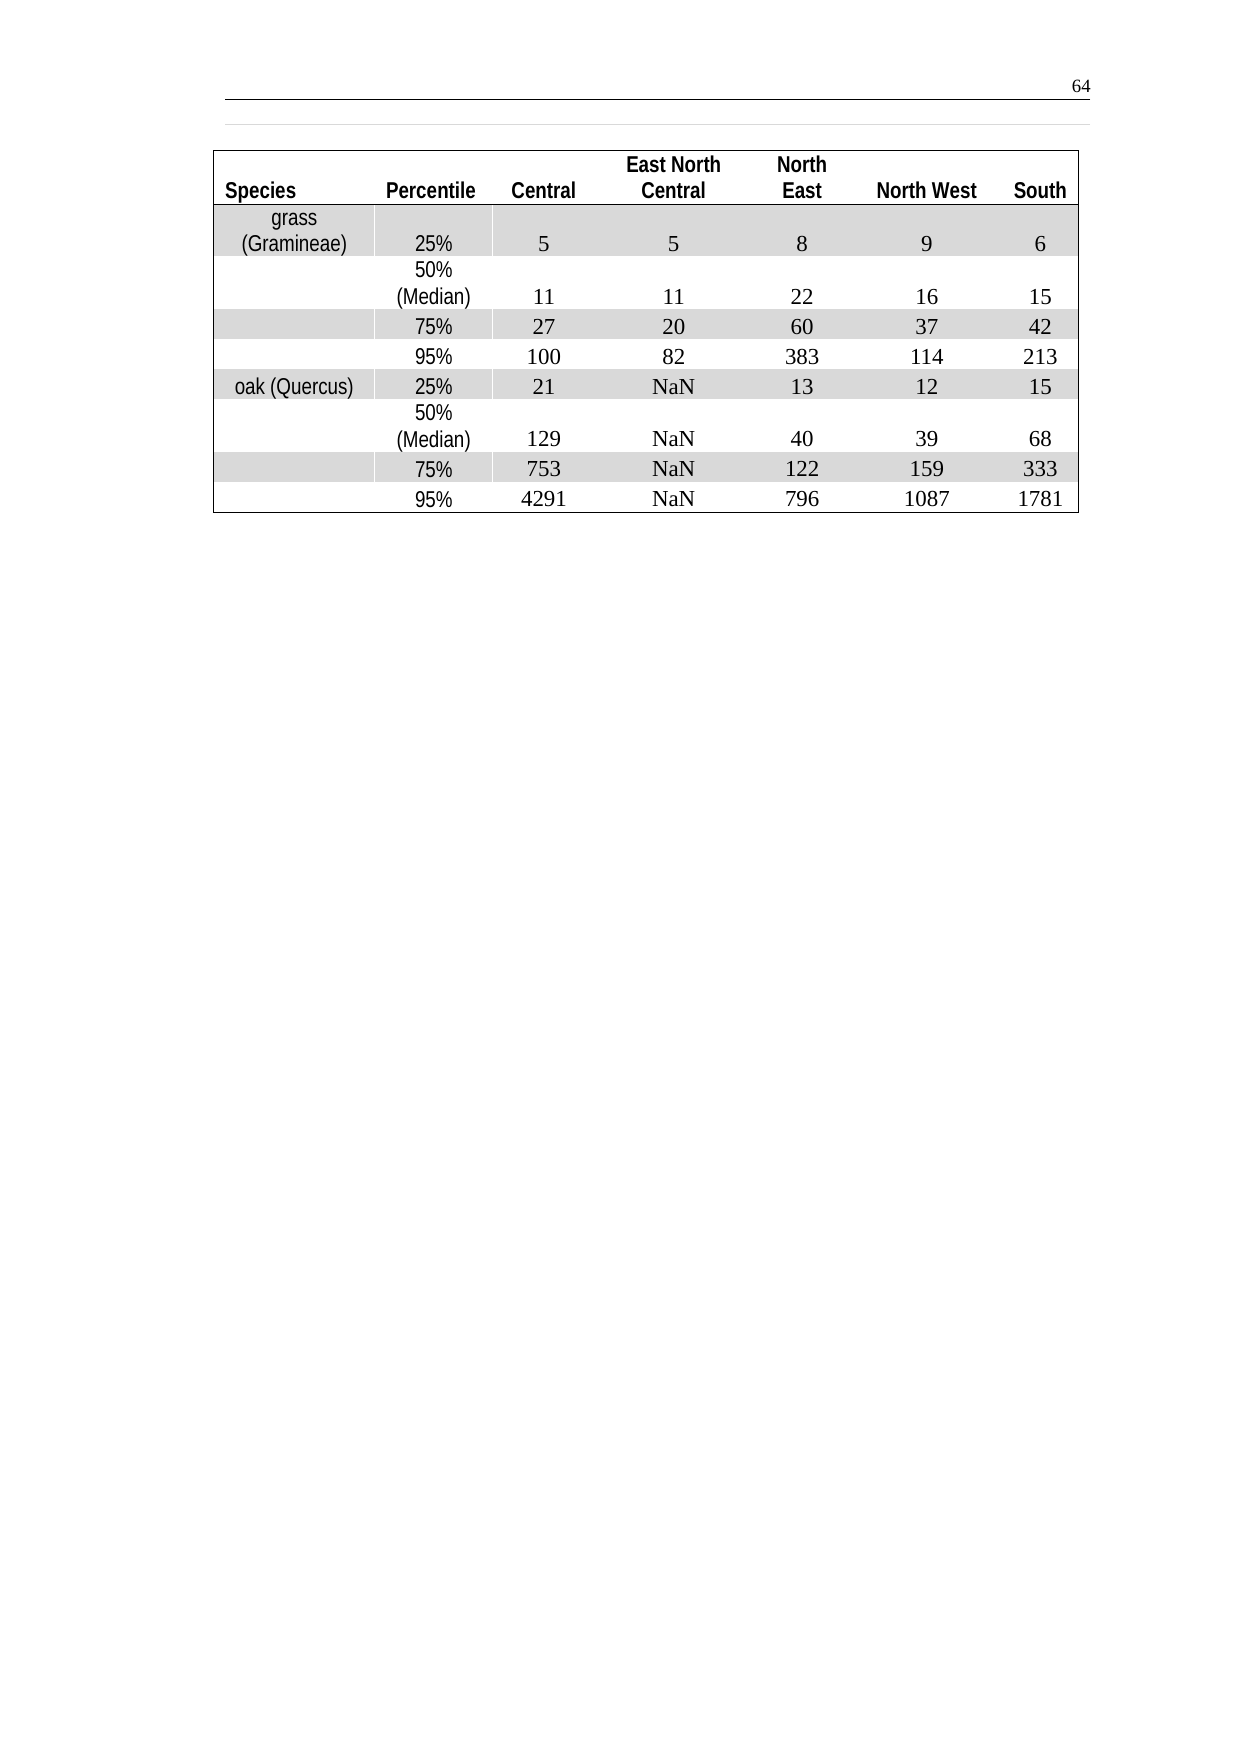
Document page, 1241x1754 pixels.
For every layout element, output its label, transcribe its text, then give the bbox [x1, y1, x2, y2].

table_cell 159 [852, 452, 1001, 482]
table_header North West [852, 151, 1001, 204]
table_cell 40 [752, 399, 852, 452]
table_cell 8 [752, 205, 852, 256]
table_cell 27 [493, 309, 595, 339]
table_cell 25% [375, 369, 492, 399]
table_cell 9 [852, 205, 1001, 256]
table_cell 15 [1001, 369, 1078, 399]
table_cell [214, 256, 374, 309]
table_cell 20 [595, 309, 752, 339]
table_cell [214, 399, 374, 452]
table_cell 1087 [852, 482, 1001, 512]
table_cell 4291 [493, 482, 595, 512]
table_cell grass (Gramineae) [214, 205, 374, 256]
table_cell 60 [752, 309, 852, 339]
table_cell 1781 [1001, 482, 1078, 512]
table_cell 6 [1001, 205, 1078, 256]
table_header North East [752, 151, 852, 204]
table_cell 37 [852, 309, 1001, 339]
table_cell 82 [595, 339, 752, 369]
table_cell 796 [752, 482, 852, 512]
table_cell 12 [852, 369, 1001, 399]
table_cell 114 [852, 339, 1001, 369]
table_cell 100 [493, 339, 595, 369]
table_header Percentile [375, 151, 492, 204]
table_cell 75% [375, 309, 492, 339]
table_cell 122 [752, 452, 852, 482]
table_cell 21 [493, 369, 595, 399]
table_header Central [493, 151, 595, 204]
table_cell NaN [595, 369, 752, 399]
table_cell 11 [595, 256, 752, 309]
table_cell NaN [595, 482, 752, 512]
table_cell 42 [1001, 309, 1078, 339]
table_cell NaN [595, 452, 752, 482]
table_cell 95% [375, 482, 492, 512]
table_cell 25% [375, 205, 492, 256]
table_cell 22 [752, 256, 852, 309]
table_cell 95% [375, 339, 492, 369]
table_header East North Central [595, 151, 752, 204]
table_cell 383 [752, 339, 852, 369]
table_cell 50% (Median) [375, 256, 492, 309]
table_cell 333 [1001, 452, 1078, 482]
table_cell [214, 452, 374, 482]
table_cell 213 [1001, 339, 1078, 369]
table_cell 50% (Median) [375, 399, 492, 452]
table_cell 5 [493, 205, 595, 256]
table_cell 753 [493, 452, 595, 482]
table_cell [214, 339, 374, 369]
table_cell 39 [852, 399, 1001, 452]
table_cell [214, 482, 374, 512]
table_cell 16 [852, 256, 1001, 309]
table_cell 11 [493, 256, 595, 309]
table_cell 13 [752, 369, 852, 399]
table_cell NaN [595, 399, 752, 452]
table_cell 5 [595, 205, 752, 256]
table_header Species [214, 151, 374, 204]
table_cell [214, 309, 374, 339]
table_header South [1001, 151, 1078, 204]
table_cell 75% [375, 452, 492, 482]
table_cell 68 [1001, 399, 1078, 452]
table_cell oak (Quercus) [214, 369, 374, 399]
table_cell 15 [1001, 256, 1078, 309]
table_cell 129 [493, 399, 595, 452]
